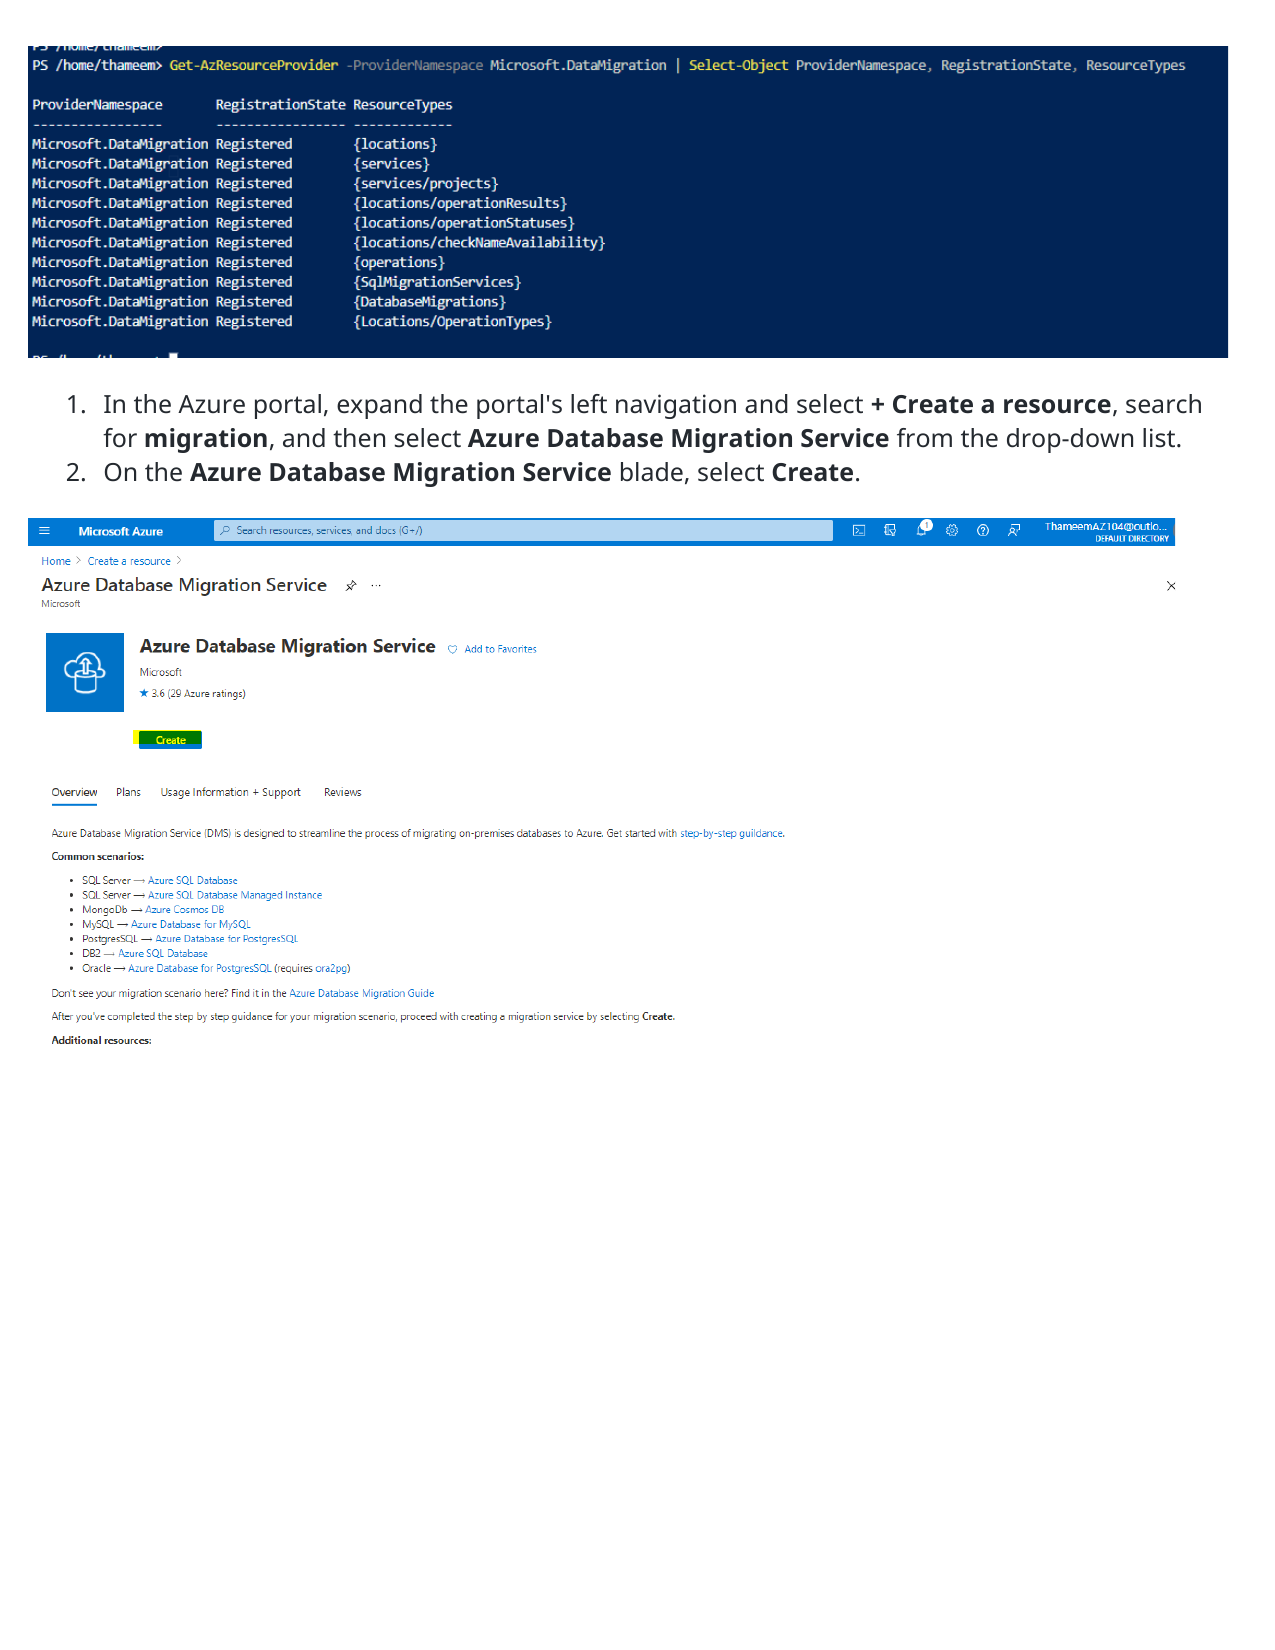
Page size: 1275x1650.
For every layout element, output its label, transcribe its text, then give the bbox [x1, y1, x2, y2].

picture [28, 518, 1175, 1059]
list On the Azure Database Migration Service blade, select Create. [66, 455, 1228, 489]
list In the Azure portal, expand the portal's left navigation and select + Create a resource, search for migration, and then select Azure Database Migration Service from the drop-down list. [66, 387, 1228, 455]
picture [28, 46, 1229, 358]
